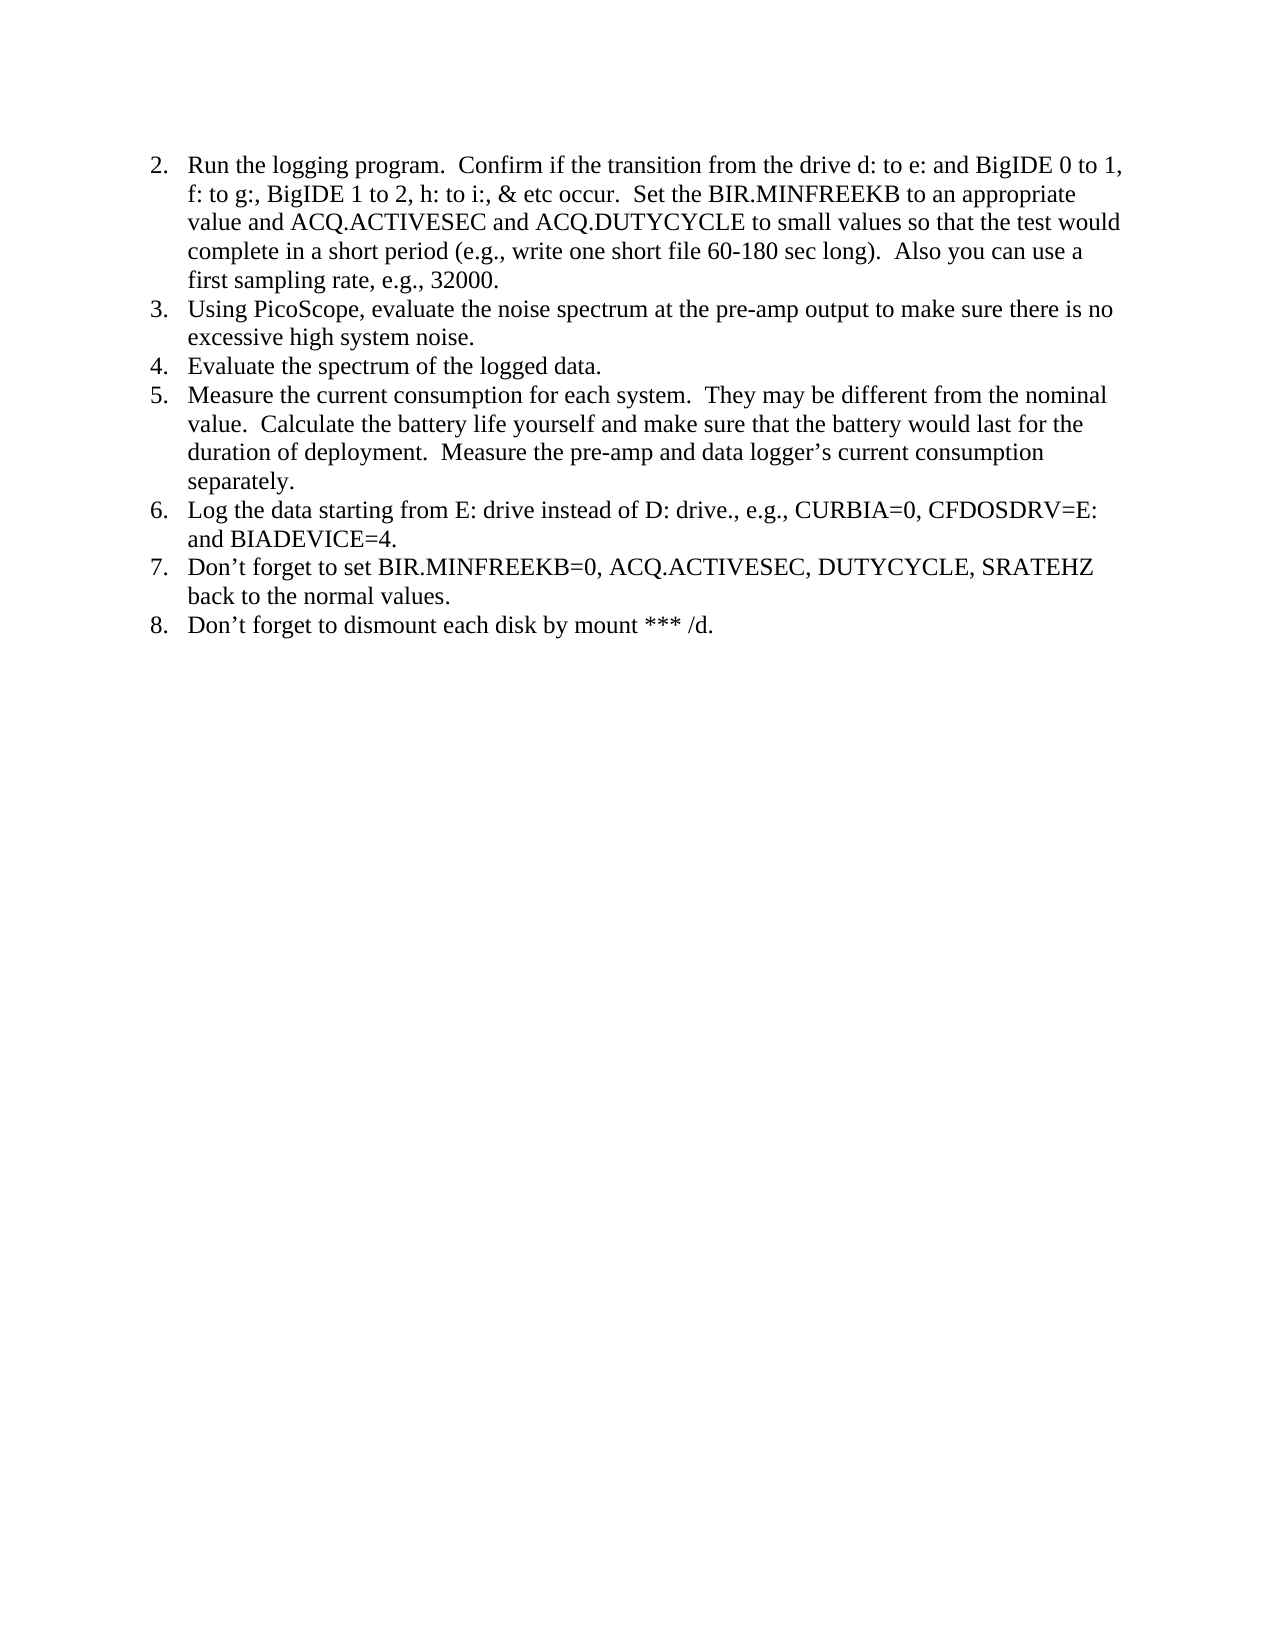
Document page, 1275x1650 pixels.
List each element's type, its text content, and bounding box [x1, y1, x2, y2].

list Run the logging program. Confirm if the transition from the drive d: to e: and BigIDE 0 to 1, f: to g:, BigIDE 1 to 2, h: to i:, & etc occur. Set the BIR.MINFREEKB to an appropriate value and ACQ.ACTIVESEC and ACQ.DUTYCYCLE to small values so that the test would complete in a short period (e.g., write one short file 60-180 sec long). Also you can use a first sampling rate, e.g., 32000. [150, 150, 1125, 294]
list Don’t forget to dismount each disk by mount *** /d. [150, 610, 1125, 639]
list Using PicoScope, evaluate the noise spectrum at the pre-amp output to make sure there is no excessive high system noise. [150, 294, 1125, 351]
list Log the data starting from E: drive instead of D: drive., e.g., CURBIA=0, CFDOSDRV=E: and BIADEVICE=4. [150, 495, 1125, 552]
list Don’t forget to set BIR.MINFREEKB=0, ACQ.ACTIVESEC, DUTYCYCLE, SRATEHZ back to the normal values. [150, 552, 1125, 610]
list Measure the current consumption for each system. They may be different from the nominal value. Calculate the battery life yourself and make sure that the battery would last for the duration of deployment. Measure the pre-amp and data logger’s current consumption separately. [150, 380, 1125, 495]
list Evaluate the spectrum of the logged data. [150, 351, 1125, 380]
